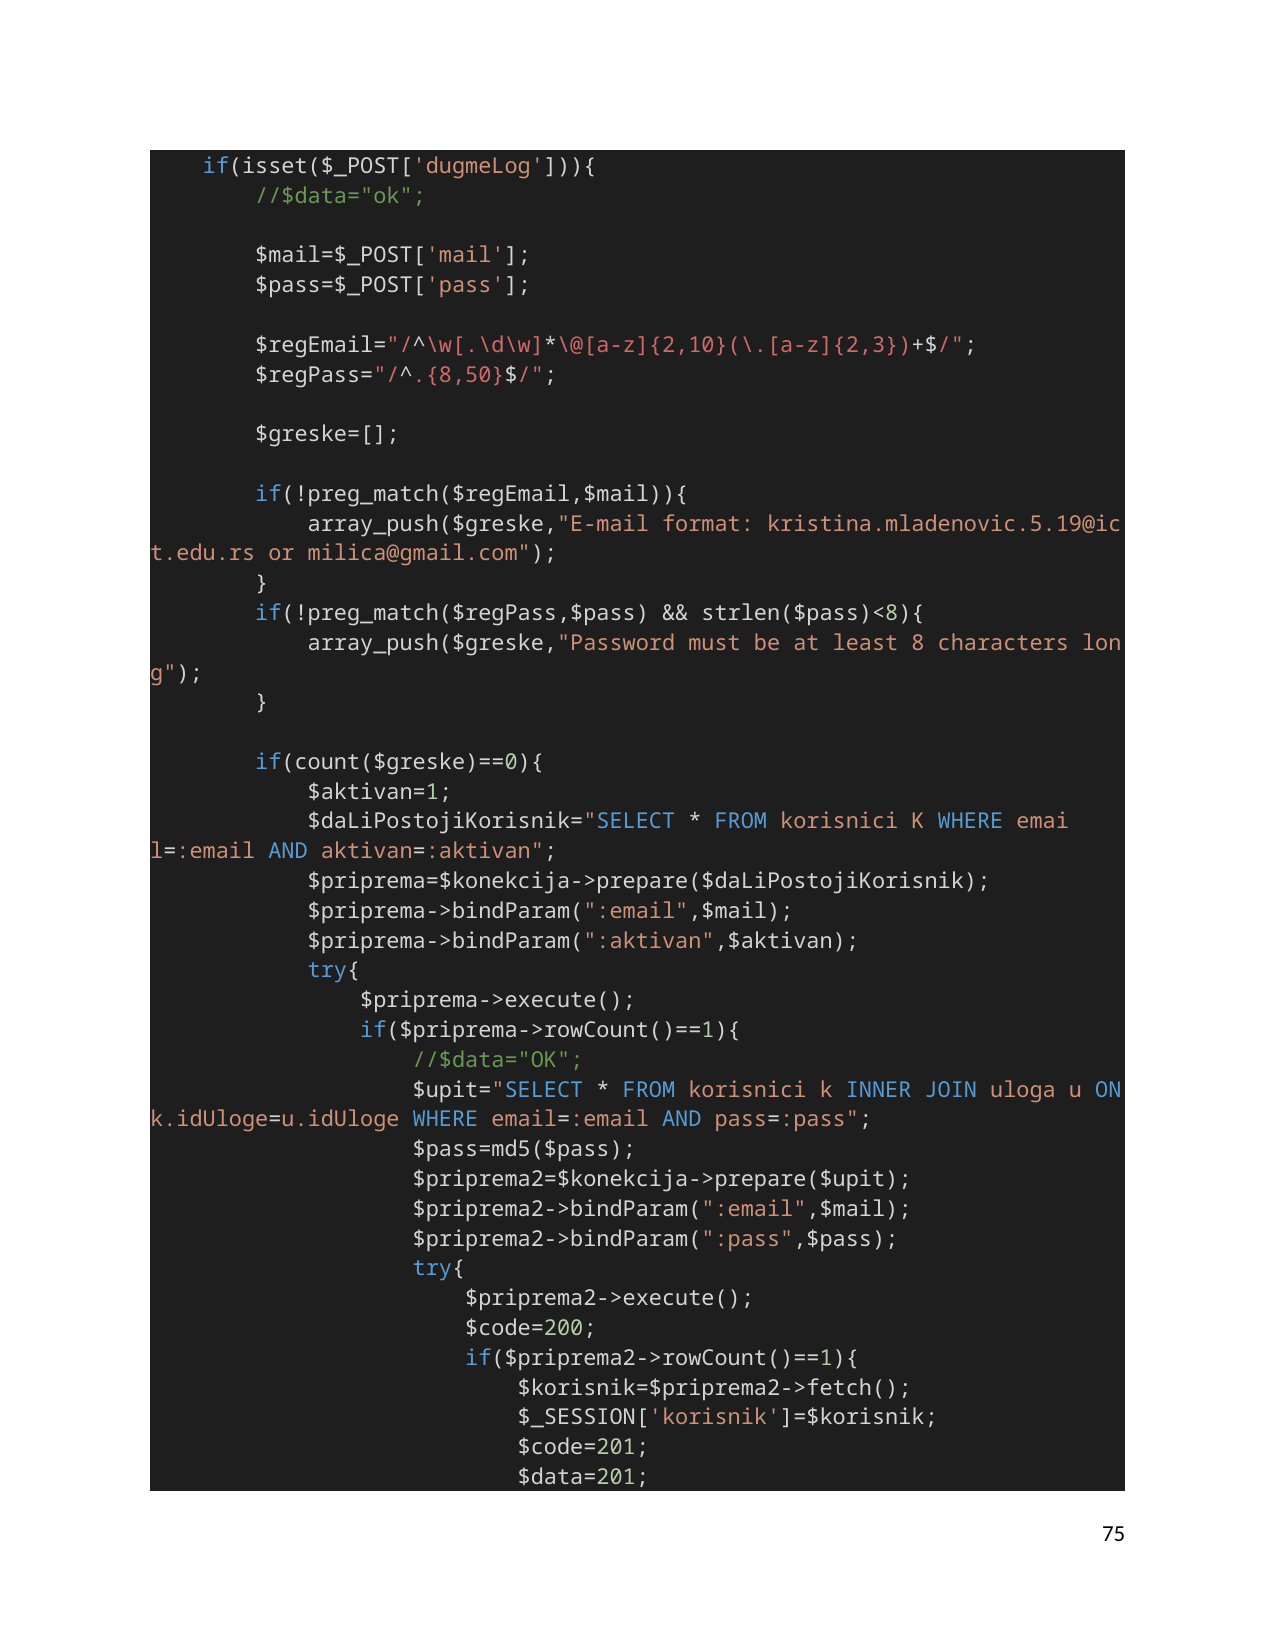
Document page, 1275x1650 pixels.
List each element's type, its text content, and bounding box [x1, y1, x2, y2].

text $mail=$_POST['mail']; [150, 239, 1125, 269]
text if($priprema->rowCount()==1){ [150, 1014, 1125, 1044]
text $priprema->bindParam(":aktivan",$aktivan); [150, 924, 1125, 954]
text $priprema2->bindParam(":email",$mail); [150, 1193, 1125, 1222]
text //$data="ok"; [150, 180, 1125, 209]
text $pass=$_POST['pass']; [150, 269, 1125, 299]
text $priprema2=$konekcija->prepare($upit); [150, 1163, 1125, 1193]
text if(!preg_match($regEmail,$mail)){ [150, 478, 1125, 507]
text $korisnik=$priprema2->fetch(); [150, 1371, 1125, 1401]
text $code=201; [150, 1431, 1125, 1461]
text $priprema->bindParam(":email",$mail); [150, 895, 1125, 924]
text $code=200; [150, 1312, 1125, 1342]
text } [150, 567, 1125, 597]
text $priprema=$konekcija->prepare($daLiPostojiKorisnik); [150, 865, 1125, 895]
text $priprema->execute(); [150, 984, 1125, 1014]
text if($priprema2->rowCount()==1){ [150, 1342, 1125, 1371]
text array_push($greske,"E-mail format: kristina.mladenovic.5.19@ict.edu.rs or milica@gmail.com"); [150, 507, 1125, 567]
text $_SESSION['korisnik']=$korisnik; [150, 1401, 1125, 1431]
text $upit="SELECT * FROM korisnici k INNER JOIN uloga u ON k.idUloge=u.idUloge WHERE email=:email AND pass=:pass"; [150, 1073, 1125, 1133]
text try{ [150, 1252, 1125, 1282]
text $data=201; [150, 1461, 1125, 1491]
text try{ [150, 954, 1125, 984]
text $pass=md5($pass); [150, 1133, 1125, 1163]
text $daLiPostojiKorisnik="SELECT * FROM korisnici K WHERE email=:email AND aktivan=:aktivan"; [150, 805, 1125, 865]
text if(isset($_POST['dugmeLog'])){ [150, 150, 1125, 180]
text array_push($greske,"Password must be at least 8 characters long"); [150, 627, 1125, 686]
text if(count($greske)==0){ [150, 746, 1125, 776]
text $aktivan=1; [150, 776, 1125, 805]
text } [150, 686, 1125, 716]
text $priprema2->bindParam(":pass",$pass); [150, 1222, 1125, 1252]
text $regEmail="/^\w[.\d\w]*\@[a-z]{2,10}(\.[a-z]{2,3})+$/"; [150, 329, 1125, 358]
text $priprema2->execute(); [150, 1282, 1125, 1312]
text $greske=[]; [150, 418, 1125, 448]
text if(!preg_match($regPass,$pass) && strlen($pass)<8){ [150, 597, 1125, 627]
text //$data="OK"; [150, 1044, 1125, 1073]
text $regPass="/^.{8,50}$/"; [150, 358, 1125, 388]
